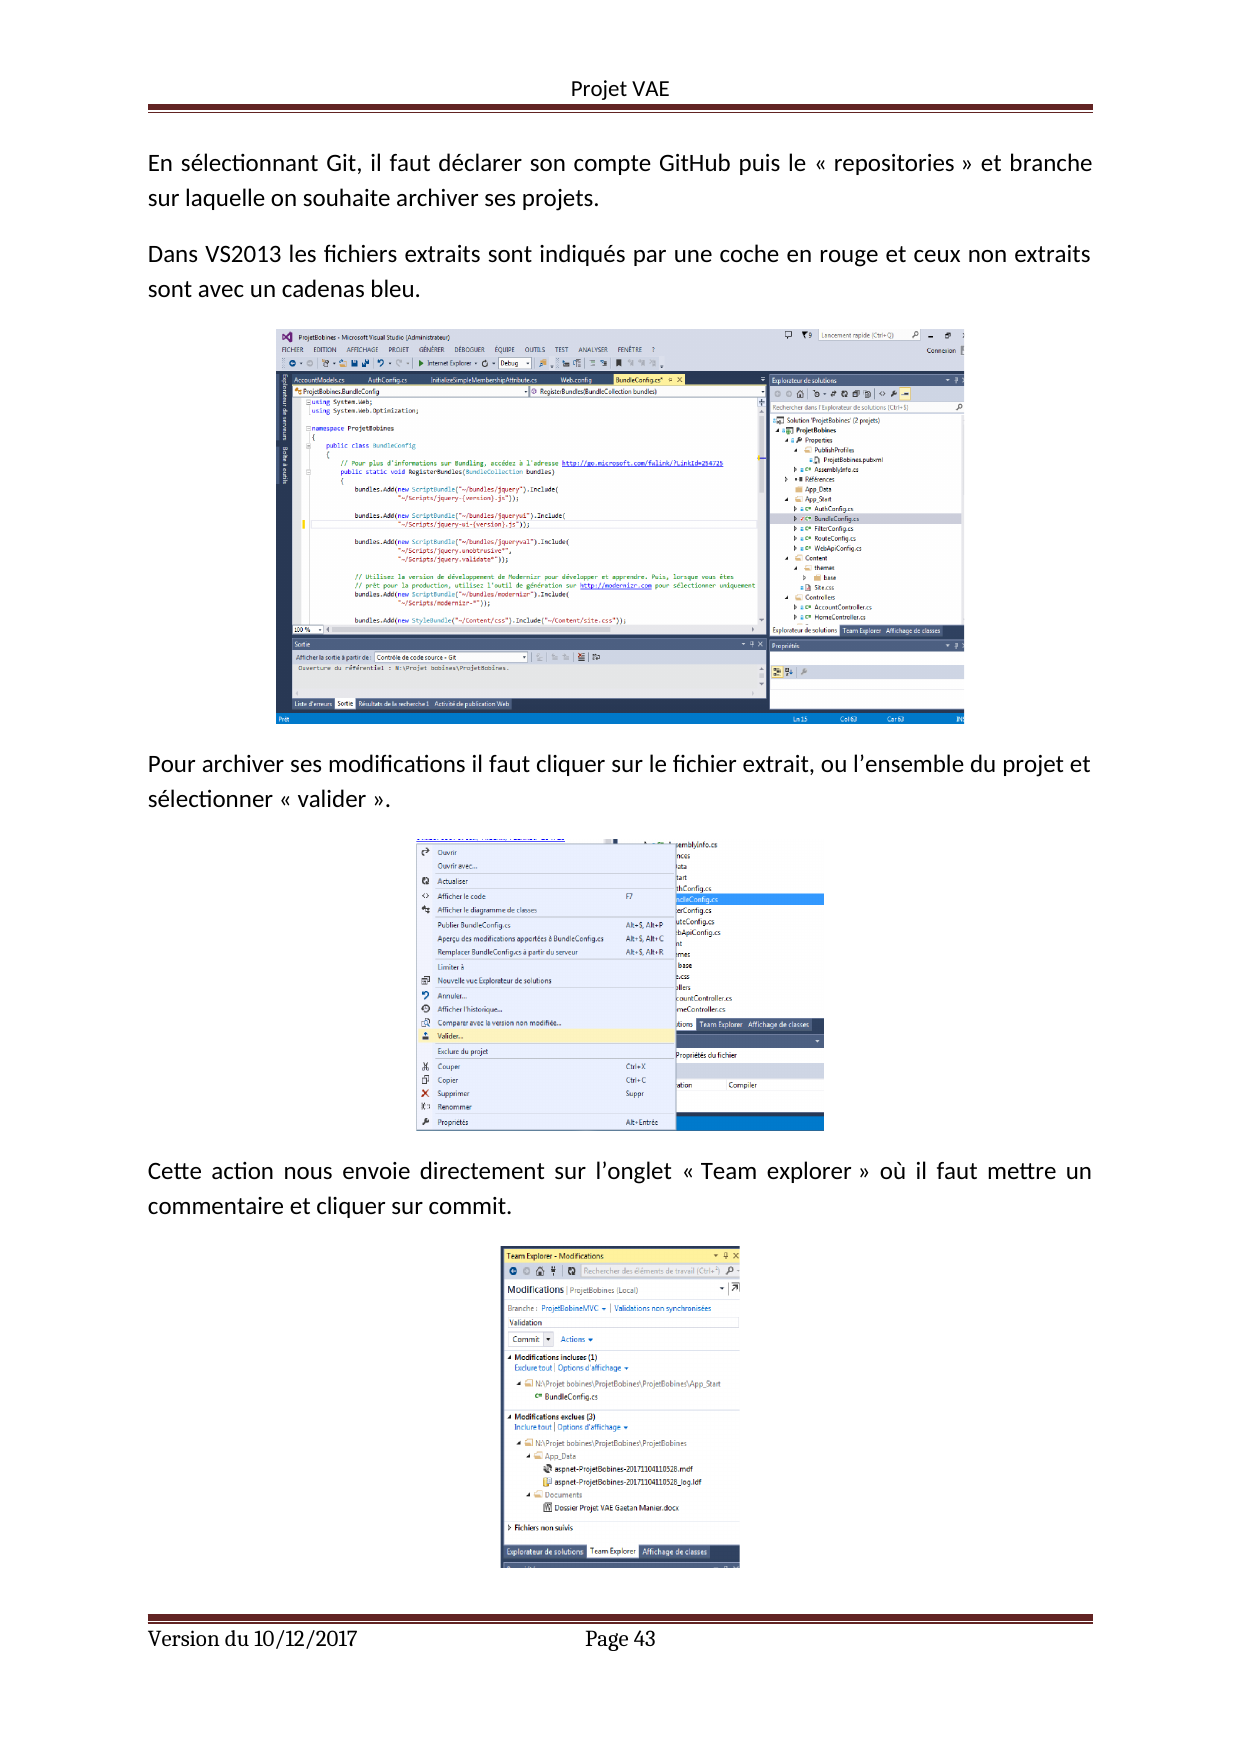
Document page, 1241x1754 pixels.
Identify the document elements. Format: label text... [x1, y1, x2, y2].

text Dans VS2013 les fichiers extraits sont indiqués par une coche en rouge et ceux non extraits sont avec un cadenas bleu. [148, 238, 1093, 304]
picture [416, 839, 824, 1131]
picture [276, 329, 965, 724]
text Cette action nous envoie directement sur l’onglet « Team explorer » où il faut mettre un commentaire et cliquer sur commit. [148, 1156, 1093, 1221]
text Pour archiver ses modifications il faut cliquer sur le fichier extrait, ou l’ensemble du projet et sélectionner « valider ». [148, 748, 1093, 814]
text En sélectionnant Git, il faut déclarer son compte GitHub puis le « repositories » et branche sur laquelle on souhaite archiver ses projets. [148, 148, 1093, 213]
picture [500, 1246, 740, 1568]
